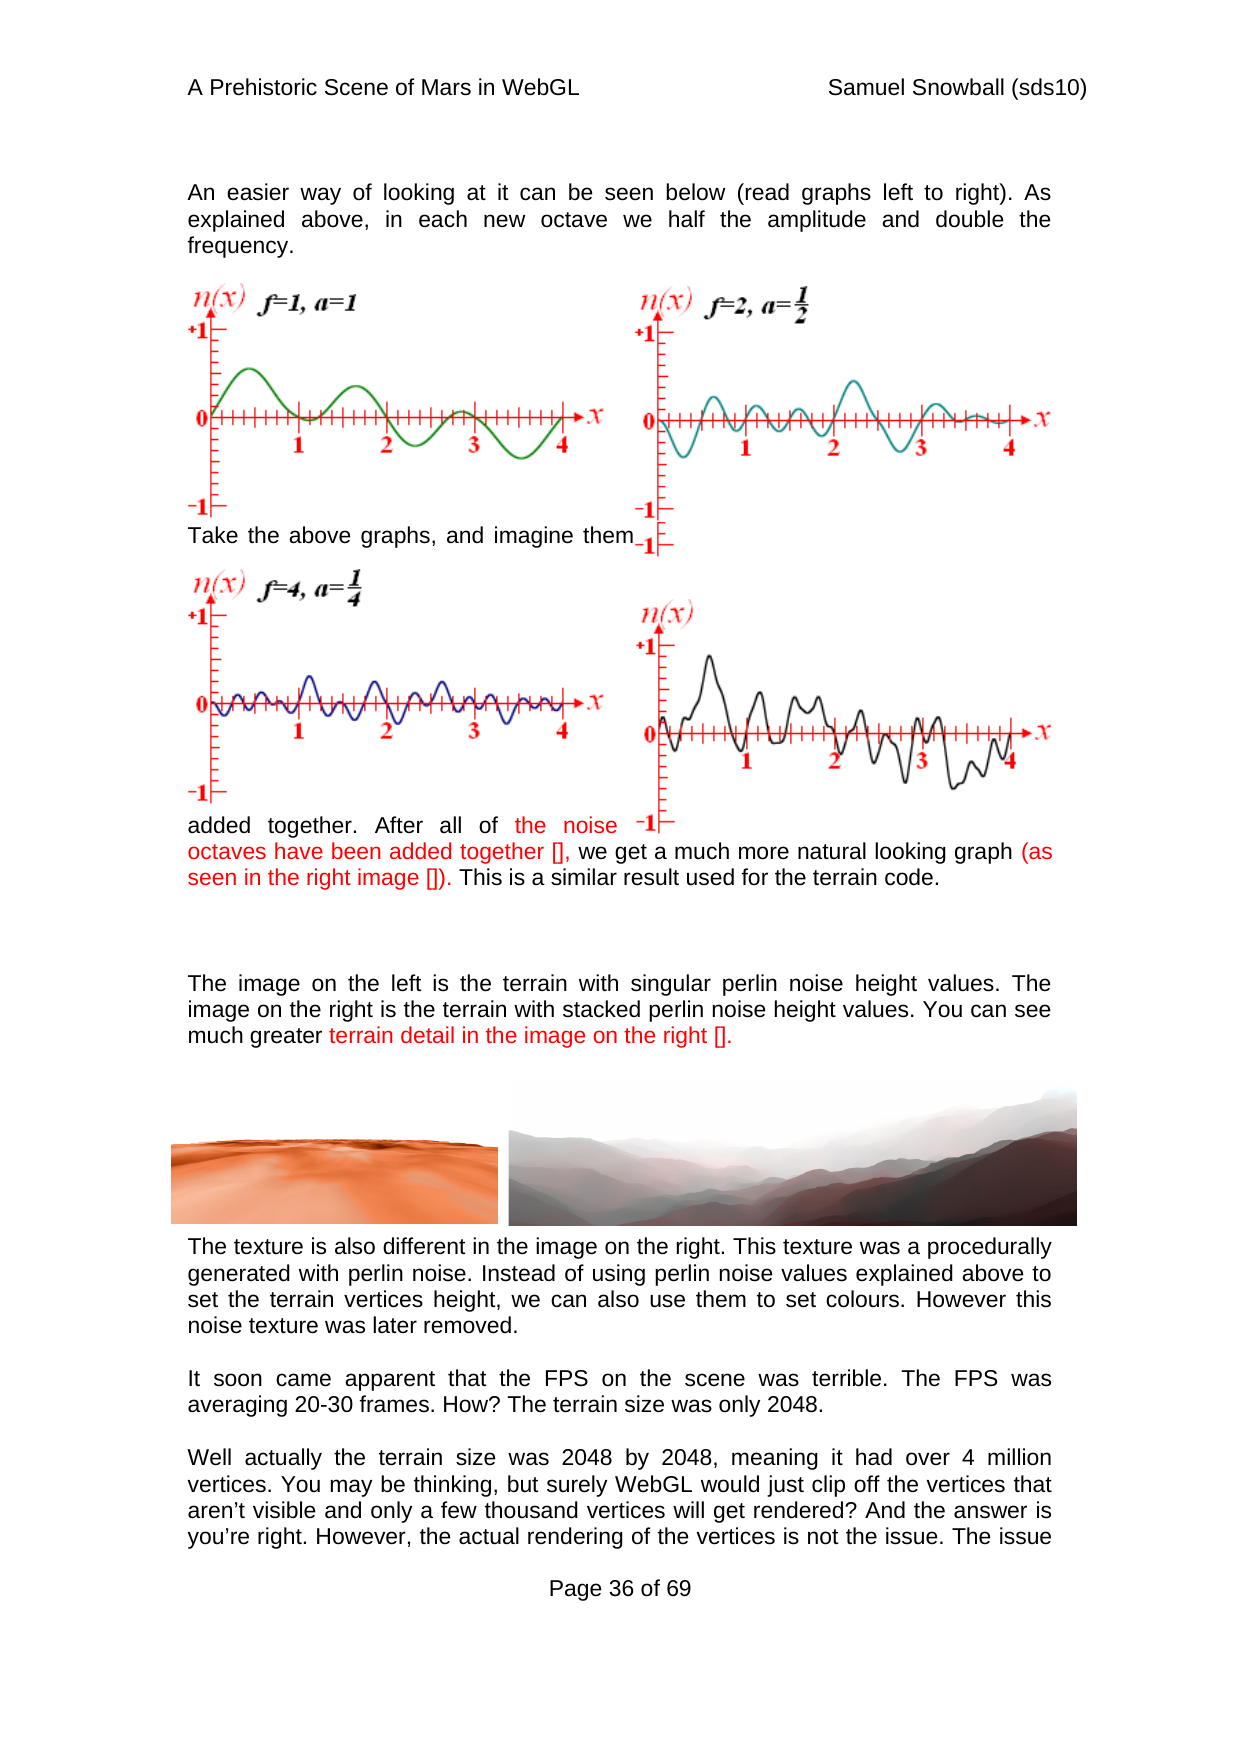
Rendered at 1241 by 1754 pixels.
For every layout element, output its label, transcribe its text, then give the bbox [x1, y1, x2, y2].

text Take the above graphs, and imagine them added together. After all of the noise octaves have been added together [], we get a much more natural looking graph (as seen in the right image []). This is a similar result used for the terrain code. [187, 364, 1053, 891]
picture [506, 1077, 1079, 1226]
picture [171, 1072, 498, 1224]
picture [634, 285, 1052, 364]
text The texture is also different in the image on the right. This texture was a procedurally generated with perlin noise. Instead of using perlin noise values explained above to set the terrain vertices height, we can also use them to set colours. However this noise texture was later removed. [187, 1102, 1053, 1339]
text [187, 1444, 1053, 1549]
text An easier way of looking at it can be seen below (read graphs left to right). As explained above, in each new octave we half the amplitude and double the frequency. [187, 179, 1053, 258]
picture [187, 282, 605, 364]
picture [635, 598, 1050, 832]
text It soon came apparent that the FPS on the scene was terrible. The FPS was averaging 20-30 frames. How? The terrain size was only 2048. [187, 1365, 1053, 1418]
text The image on the left is the terrain with singular perlin noise height values. The image on the right is the terrain with stacked perlin noise height values. You can see much greater terrain detail in the image on the right []. [187, 970, 1053, 1049]
